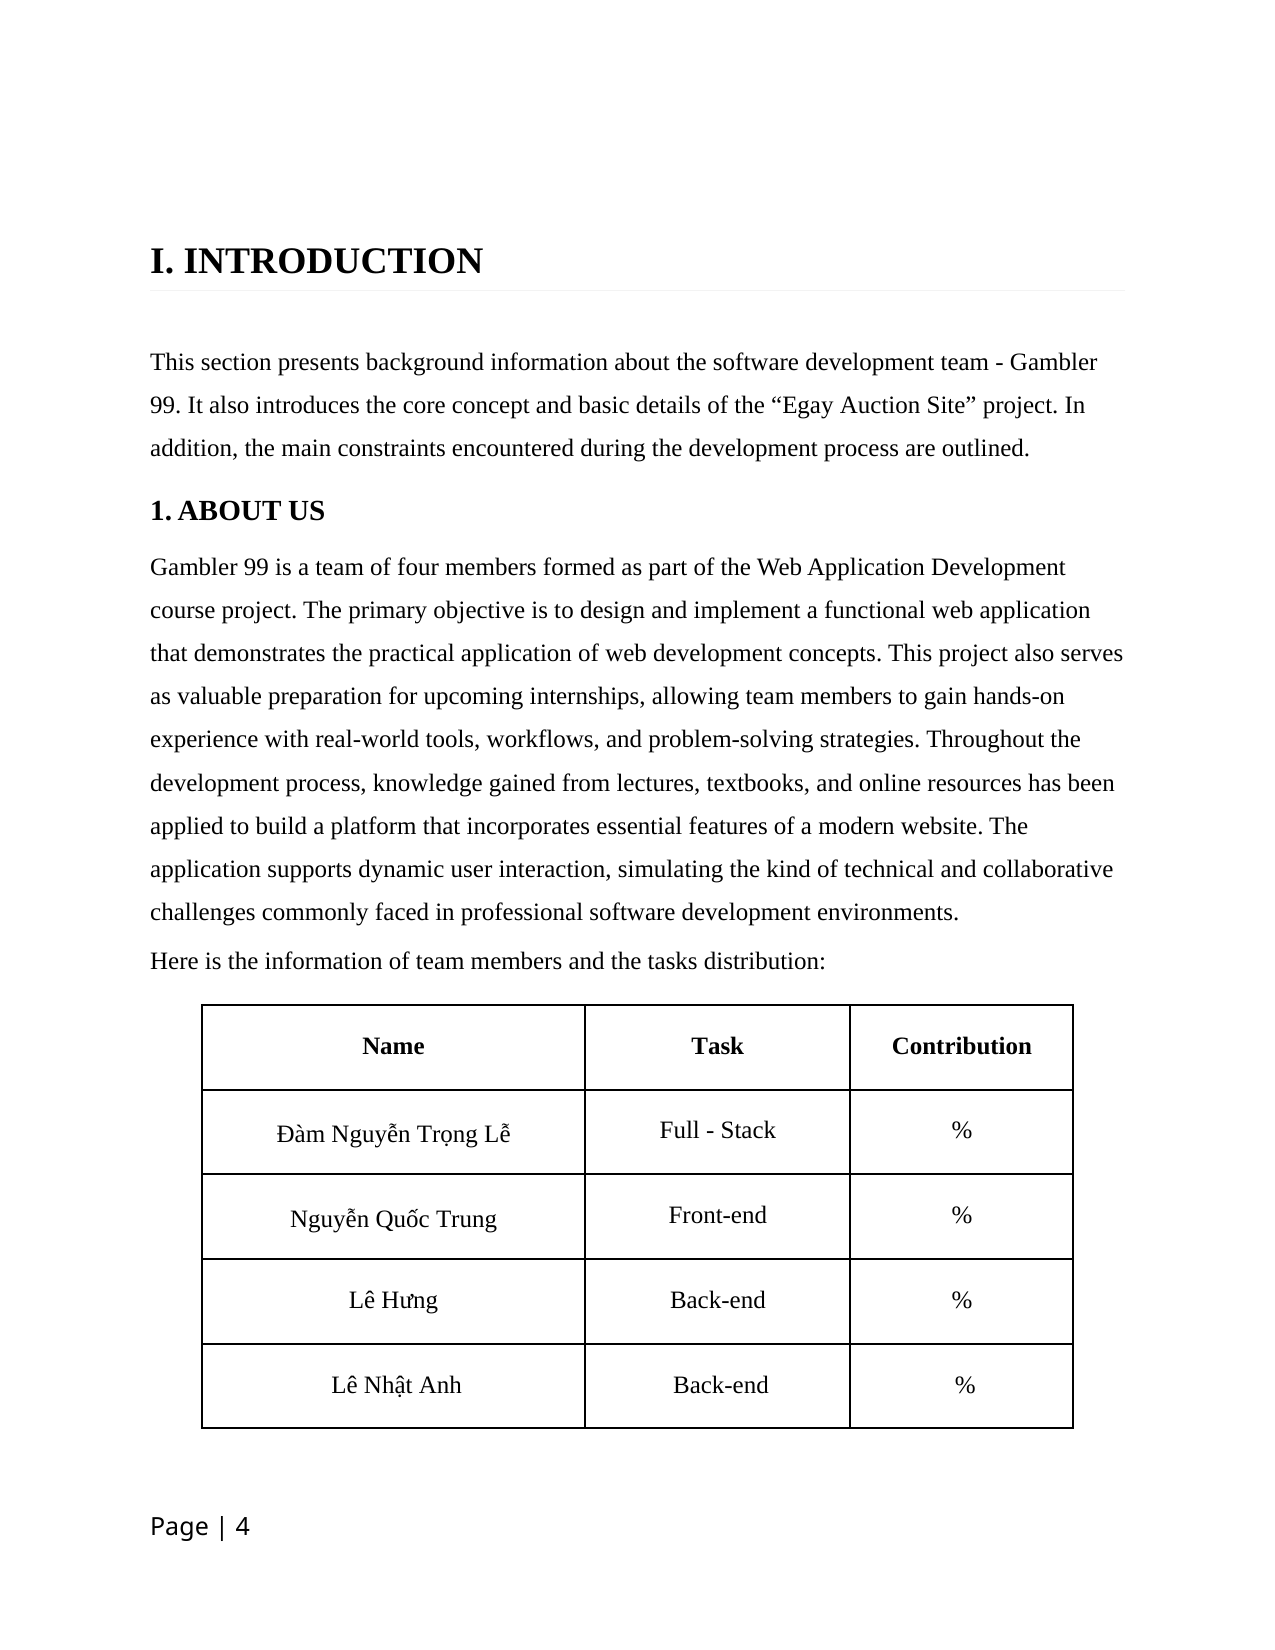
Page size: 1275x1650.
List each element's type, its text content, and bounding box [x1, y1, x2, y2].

subtitle I. INTRODUCTION [150, 238, 1125, 282]
table_cell % [851, 1175, 1072, 1258]
table_header Task [586, 1006, 849, 1088]
table_cell Lê Nhật Anh [203, 1345, 584, 1427]
text Here is the information of team members and the tasks distribution: [150, 946, 1125, 975]
table_cell % [851, 1260, 1072, 1343]
table_header Contribution [851, 1006, 1072, 1088]
text Gambler 99 is a team of four members formed as part of the Web Application Development course project. The primary objective is to design and implement a functional web application that demonstrates the practical application of web development concepts. This project also serves as valuable preparation for upcoming internships, allowing team members to gain hands-on experience with real-world tools, workflows, and problem-solving strategies. Throughout the development process, knowledge gained from lectures, textbooks, and online resources has been applied to build a platform that incorporates essential features of a modern website. The application supports dynamic user interaction, simulating the kind of technical and collaborative challenges commonly faced in professional software development environments. [150, 552, 1125, 926]
table_cell Back-end [586, 1345, 849, 1427]
subtitle 1. ABOUT US [150, 493, 1125, 527]
table_cell Nguyễn Quốc Trung [203, 1175, 584, 1258]
table_cell Back-end [586, 1260, 849, 1343]
table_cell Front-end [586, 1175, 849, 1258]
table_cell Đàm Nguyễn Trọng Lễ [203, 1091, 584, 1173]
table_cell % [851, 1091, 1072, 1173]
text This section presents background information about the software development team - Gambler 99. It also introduces the core concept and basic details of the “Egay Auction Site” project. In addition, the main constraints encountered during the development process are outlined. [150, 347, 1125, 462]
table_header Name [203, 1006, 584, 1088]
table_cell Lê Hưng [203, 1260, 584, 1343]
table_cell Full - Stack [586, 1091, 849, 1173]
table_cell % [851, 1345, 1072, 1427]
